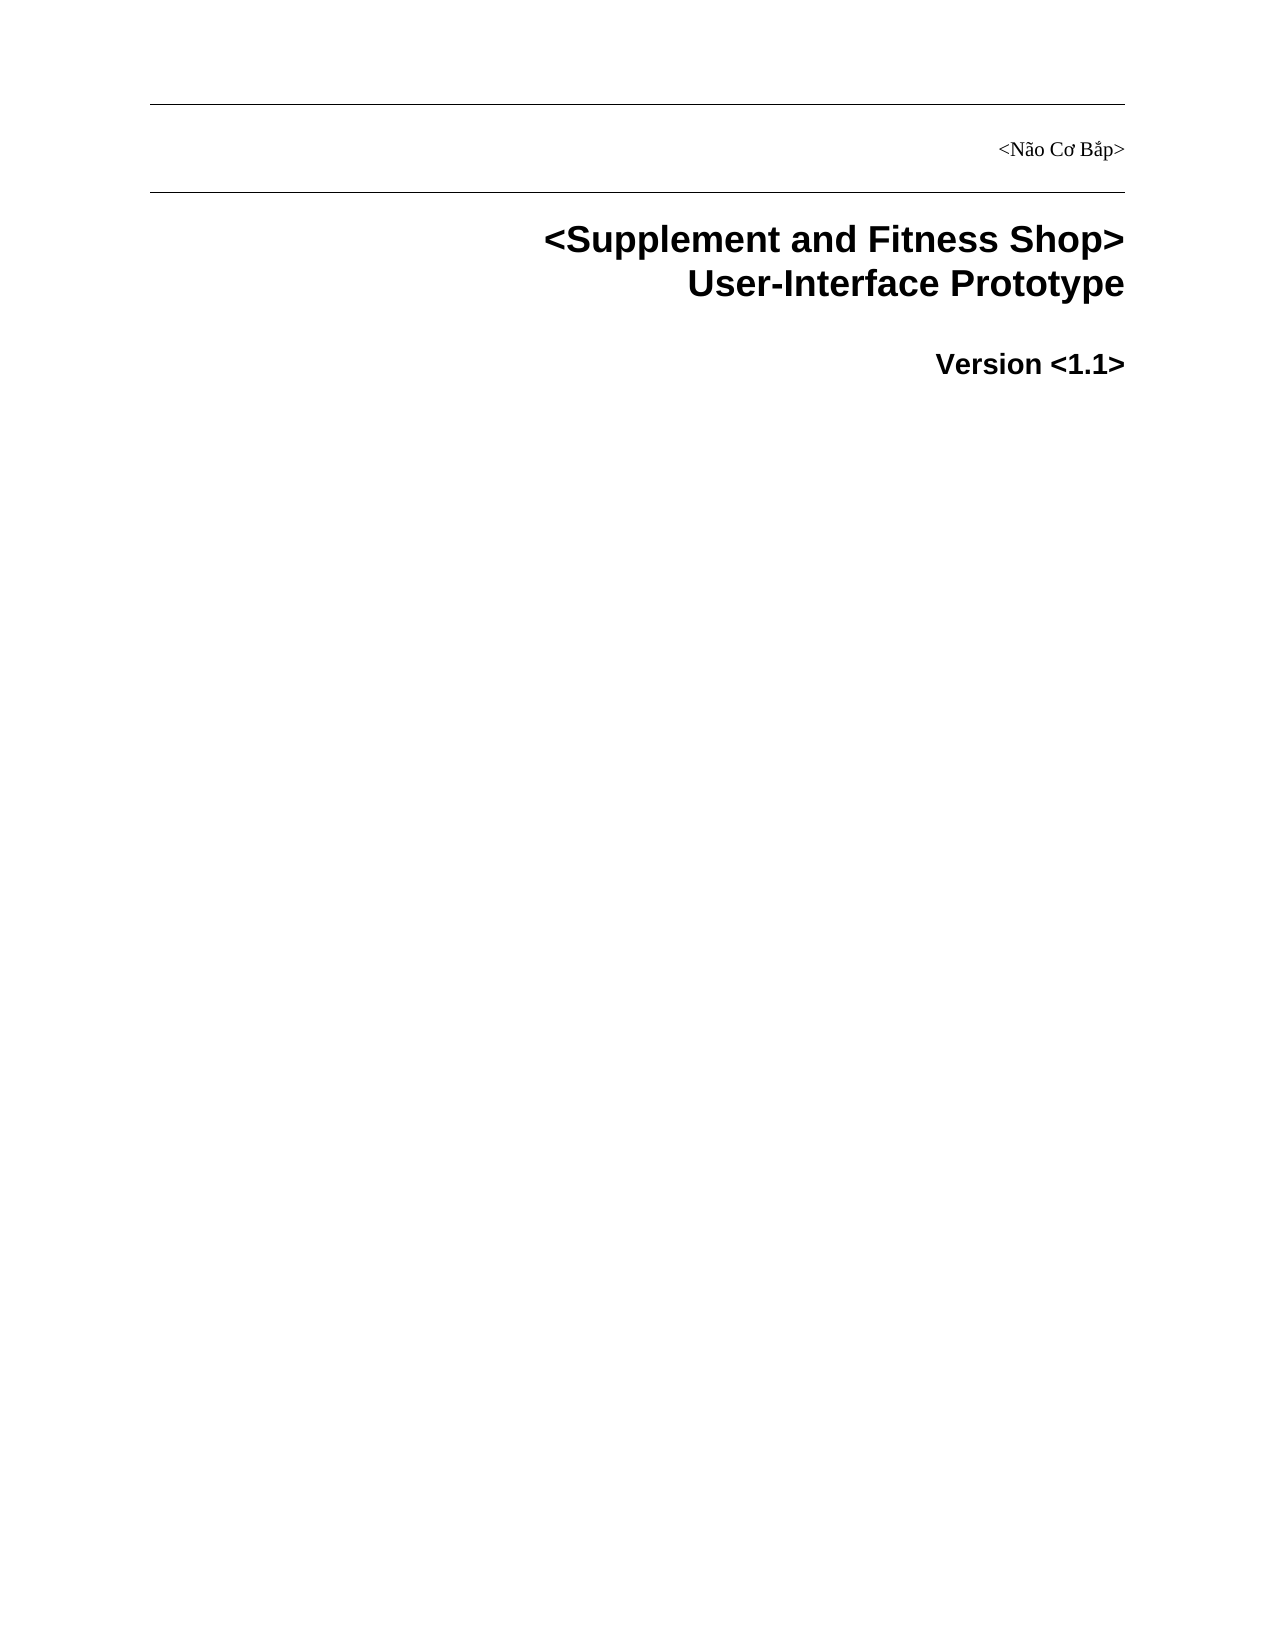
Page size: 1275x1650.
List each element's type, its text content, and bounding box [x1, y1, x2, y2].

title <Supplement and Fitness Shop> [150, 218, 1125, 261]
title Version <1.1> [150, 347, 1125, 381]
title User-Interface Prototype [150, 261, 1125, 304]
